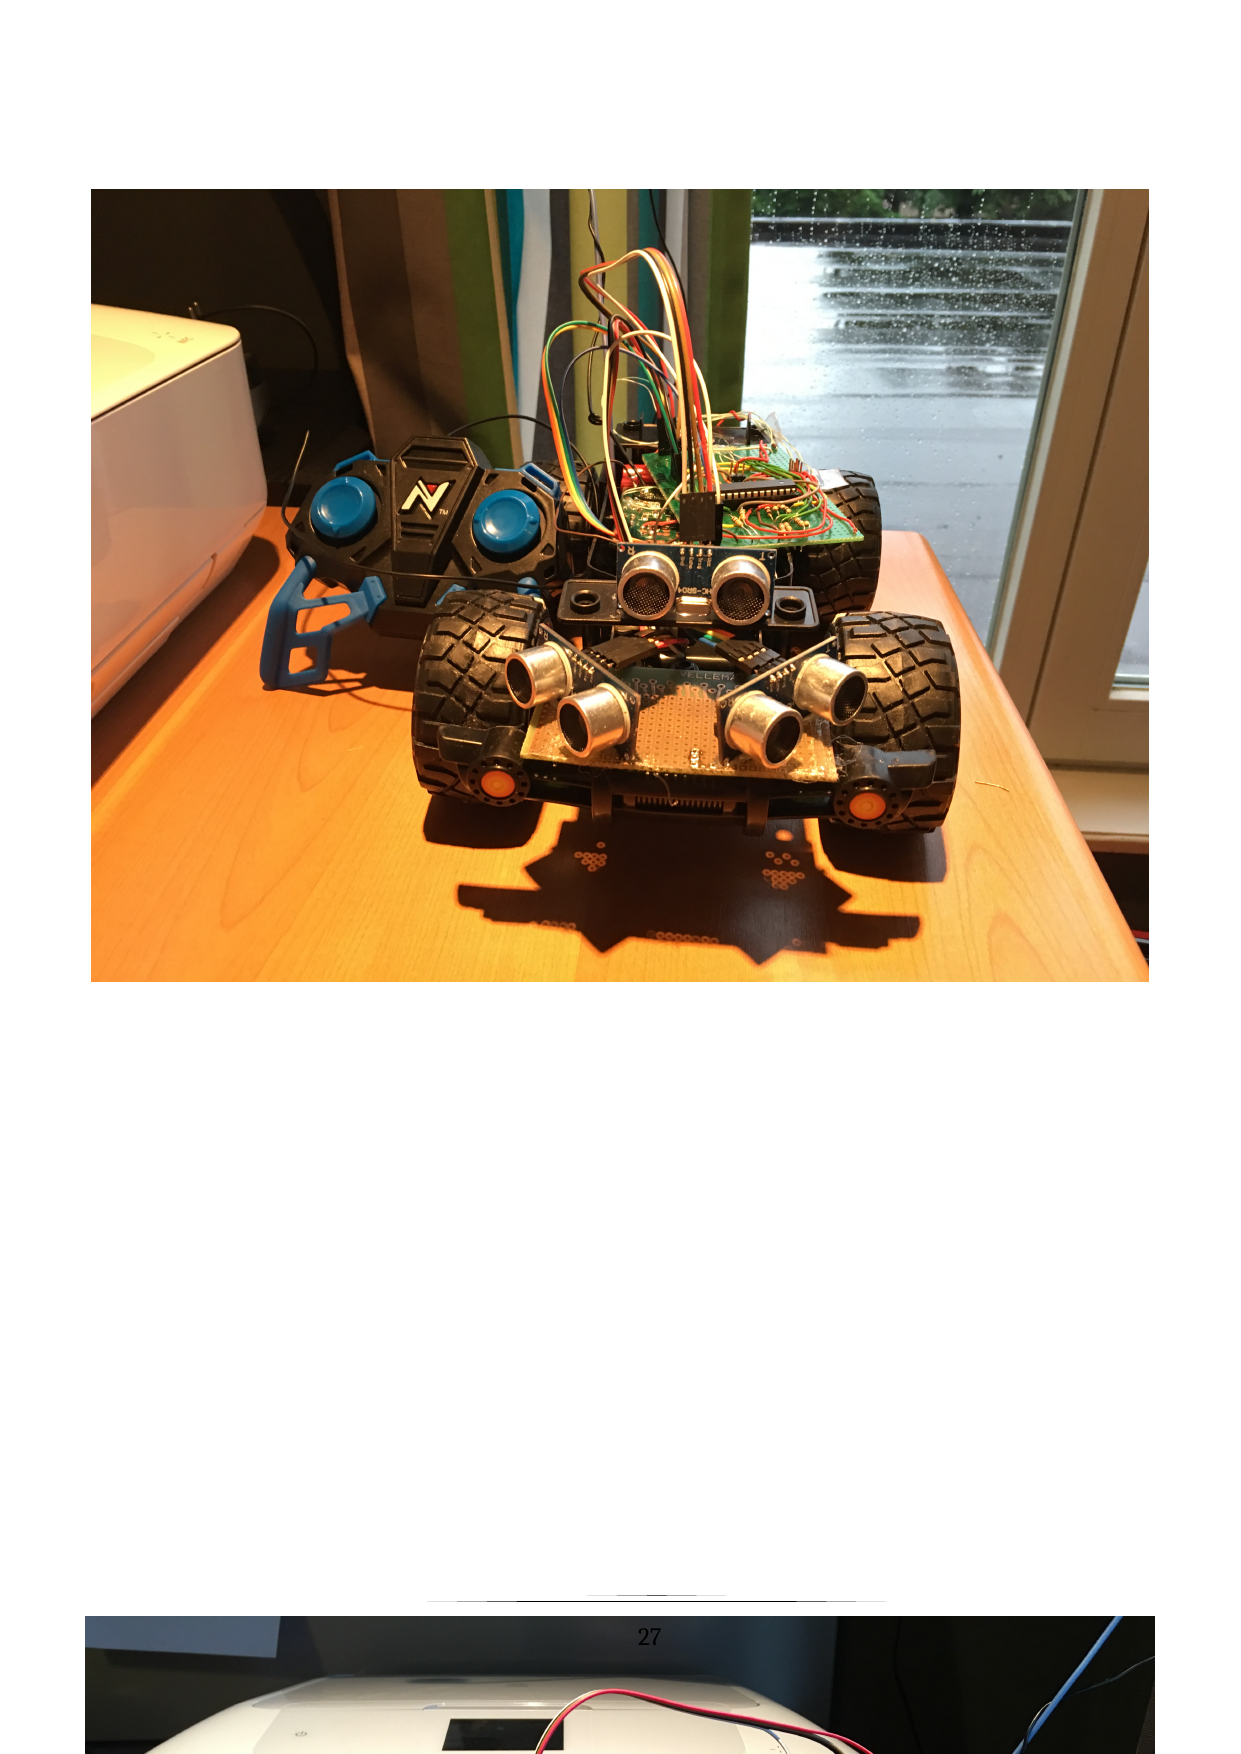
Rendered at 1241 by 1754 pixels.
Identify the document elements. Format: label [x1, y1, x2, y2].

picture [91, 189, 1149, 982]
picture [85, 1616, 1155, 1754]
